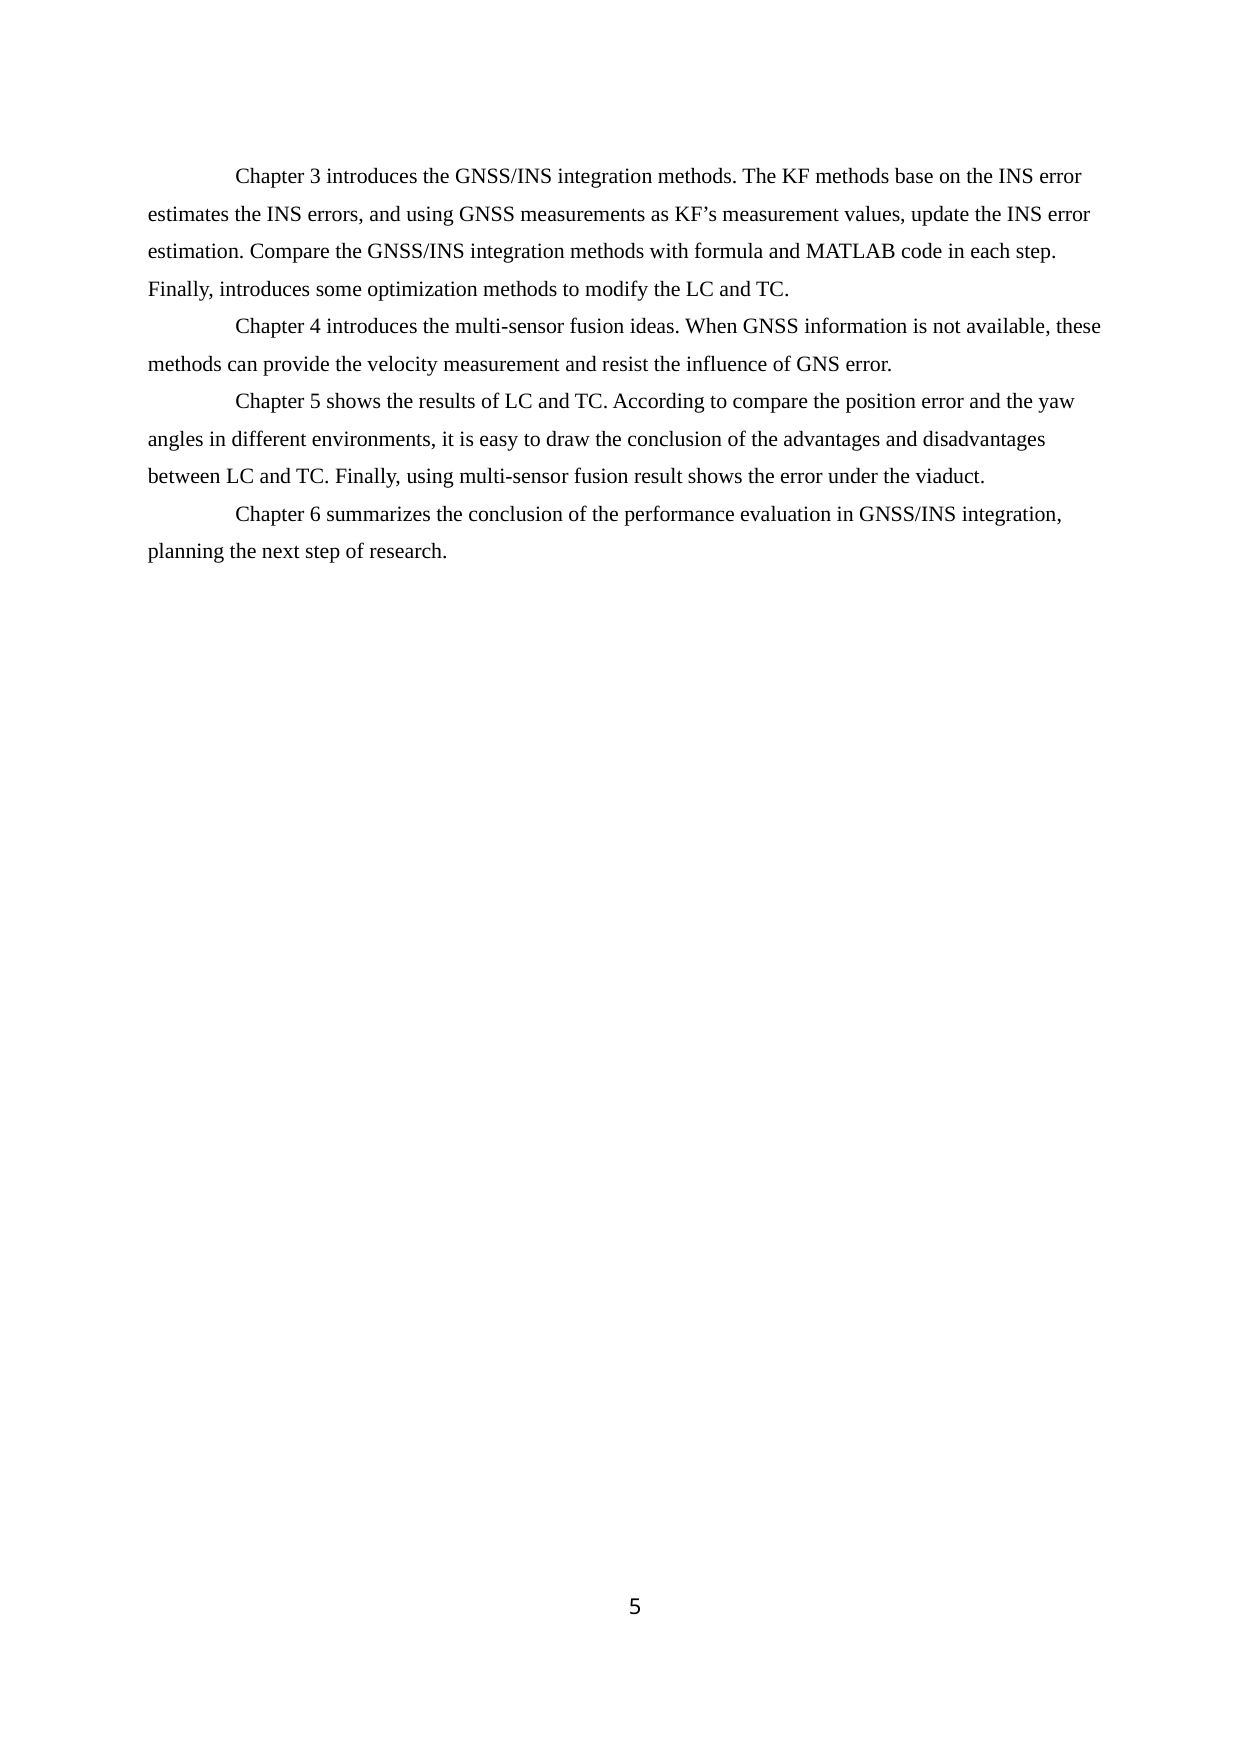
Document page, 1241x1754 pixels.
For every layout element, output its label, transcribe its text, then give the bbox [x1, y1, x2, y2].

text Chapter 3 introduces the GNSS/INS integration methods. The KF methods base on the INS error estimates the INS errors, and using GNSS measurements as KF’s measurement values, update the INS error estimation. Compare the GNSS/INS integration methods with formula and MATLAB code in each step. Finally, introduces some optimization methods to modify the LC and TC. [148, 157, 1122, 307]
text Chapter 5 shows the results of LC and TC. According to compare the position error and the yaw angles in different environments, it is easy to draw the conclusion of the advantages and disadvantages between LC and TC. Finally, using multi-sensor fusion result shows the error under the viaduct. [148, 382, 1122, 494]
text Chapter 6 summarizes the conclusion of the performance evaluation in GNSS/INS integration, planning the next step of research. [148, 494, 1122, 569]
text Chapter 4 introduces the multi-sensor fusion ideas. When GNSS information is not available, these methods can provide the velocity measurement and resist the influence of GNS error. [148, 307, 1122, 382]
